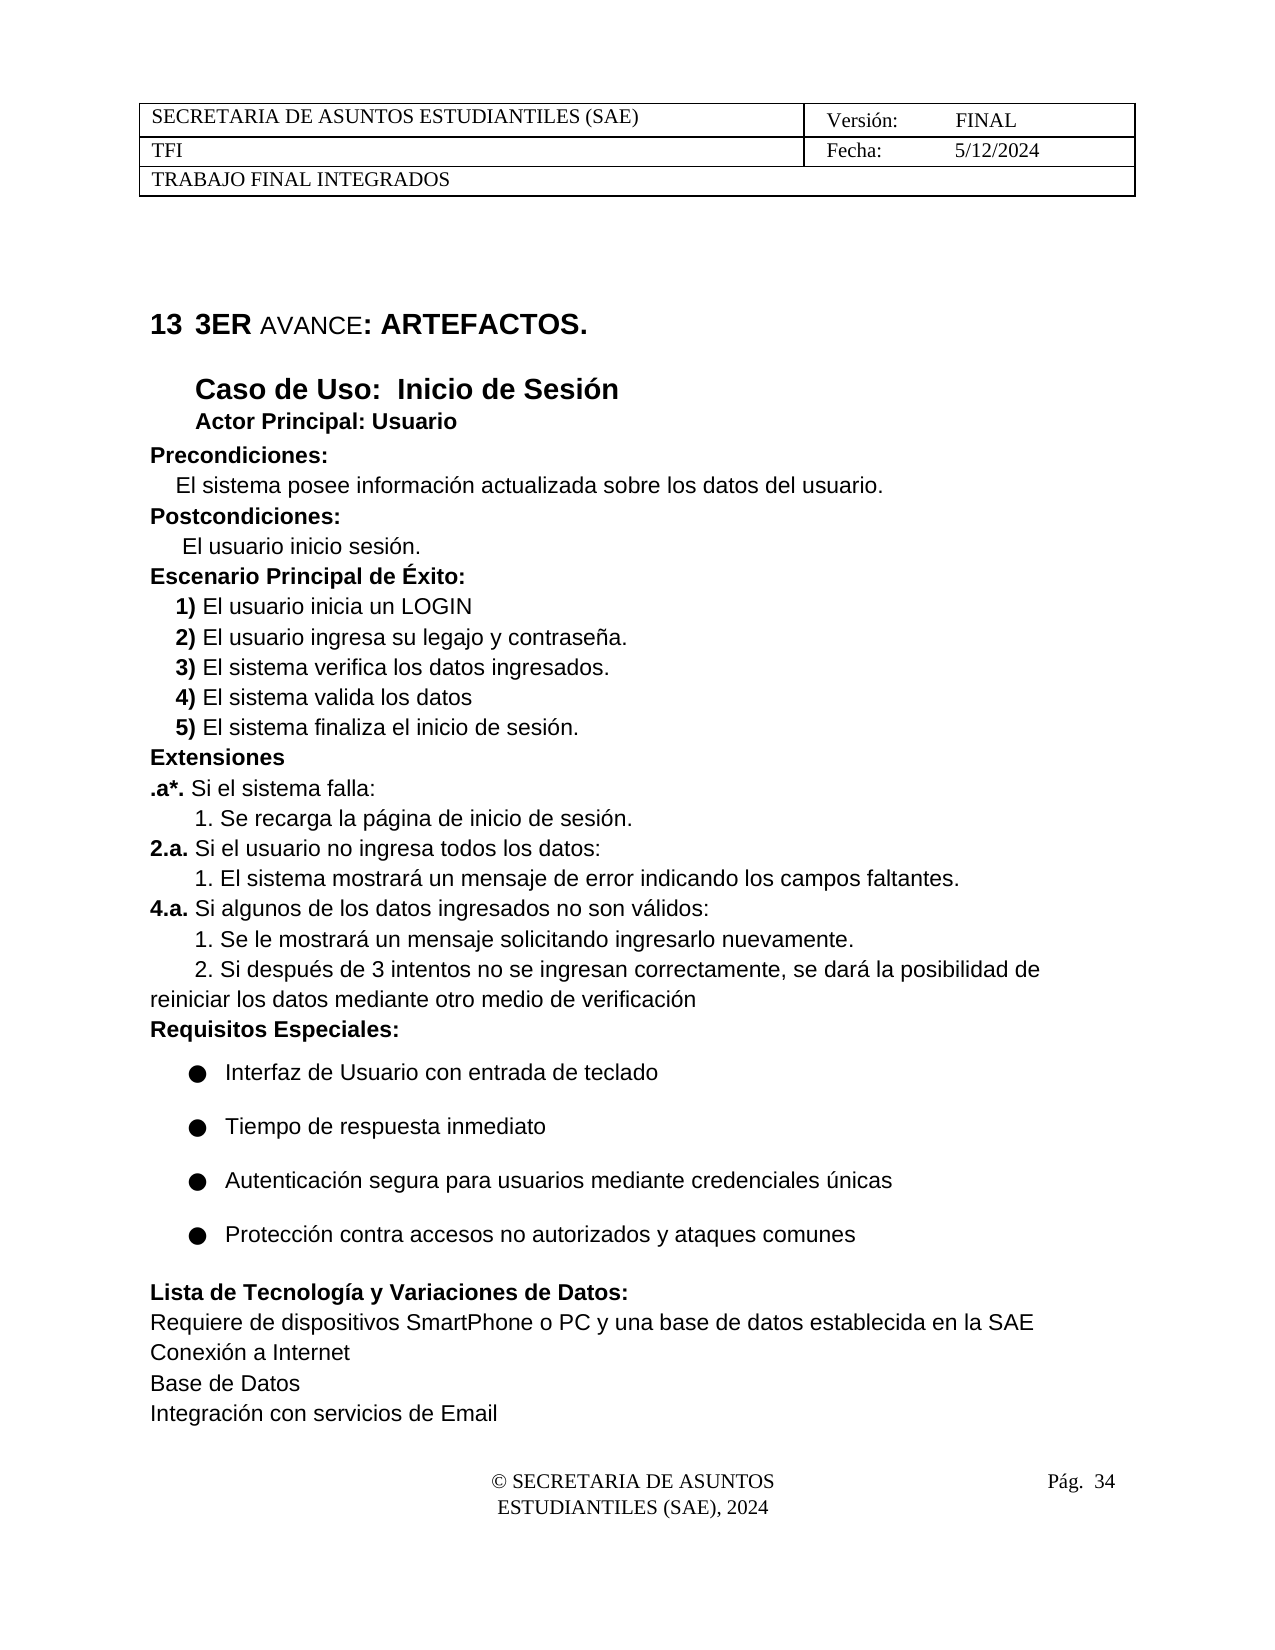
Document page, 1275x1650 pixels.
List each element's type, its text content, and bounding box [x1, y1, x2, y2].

subtitle 3ER AVANCE: ARTEFACTOS. Caso de Uso: Inicio de Sesión Actor Principal: Usuario [150, 307, 1125, 434]
text 4) El sistema valida los datos [150, 684, 1125, 710]
text El usuario inicio sesión. [150, 533, 1125, 559]
text Precondiciones: [150, 442, 1125, 469]
list Autenticación segura para usuarios mediante credenciales únicas [187, 1154, 1125, 1201]
text 2) El usuario ingresa su legajo y contraseña. [150, 623, 1125, 650]
text Base de Datos [150, 1369, 1125, 1396]
text Integración con servicios de Email [150, 1400, 1125, 1426]
text 4.a. Si algunos de los datos ingresados no son válidos: 1. Se le mostrará un mensaje solicitando ingresarlo nuevamente. 2. Si después de 3 intentos no se ingresan correctamente, se dará la posibilidad de reiniciar los datos mediante otro medio de verificación [150, 895, 1125, 1012]
text Requiere de dispositivos SmartPhone o PC y una base de datos establecida en la SAE [150, 1309, 1125, 1336]
list Interfaz de Usuario con entrada de teclado [187, 1046, 1125, 1093]
text .a*. Si el sistema falla: 1. Se recarga la página de inicio de sesión. [150, 774, 1125, 831]
list Protección contra accesos no autorizados y ataques comunes [187, 1208, 1125, 1255]
text Conexión a Internet [150, 1339, 1125, 1366]
text Escenario Principal de Éxito: 1) El usuario inicia un LOGIN [150, 563, 1125, 620]
text 3) El sistema verifica los datos ingresados. [150, 654, 1125, 680]
text El sistema posee información actualizada sobre los datos del usuario. Postcondiciones: [150, 472, 1125, 529]
text Requisitos Especiales: [150, 1016, 1125, 1043]
text Lista de Tecnología y Variaciones de Datos: [150, 1279, 1125, 1305]
list Tiempo de respuesta inmediato [187, 1100, 1125, 1147]
text 2.a. Si el usuario no ingresa todos los datos: 1. El sistema mostrará un mensaje de error indicando los campos faltantes. [150, 835, 1125, 892]
text 5) El sistema finaliza el inicio de sesión. Extensiones [150, 714, 1125, 771]
